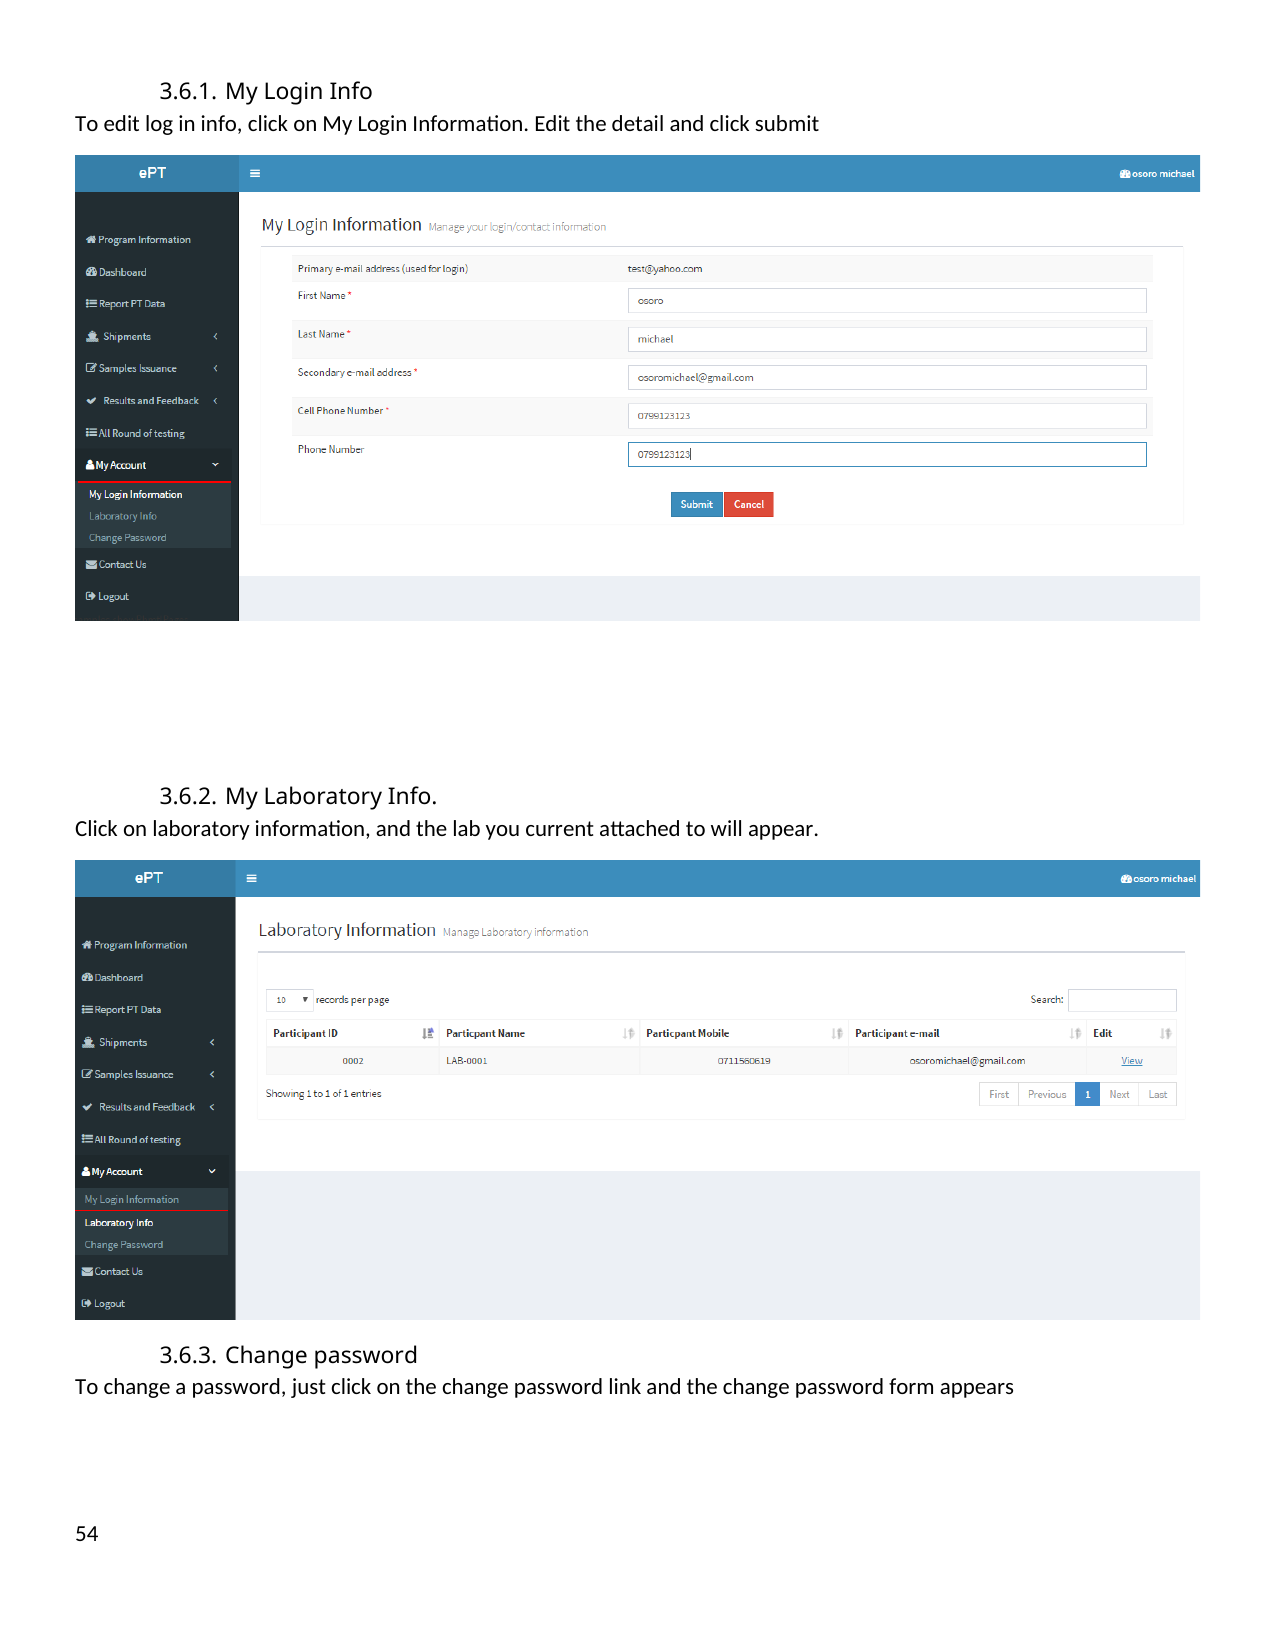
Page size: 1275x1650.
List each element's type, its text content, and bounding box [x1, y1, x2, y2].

subtitle Change password [159, 1339, 1200, 1370]
text Click on laboratory information, and the lab you current attached to will appear. [75, 814, 1200, 842]
picture [75, 155, 1200, 621]
subtitle My Laboratory Info. [159, 780, 1200, 811]
text To edit log in info, click on My Login Information. Edit the detail and click submit [75, 109, 1200, 137]
subtitle My Login Info [159, 75, 1200, 106]
picture [75, 860, 1200, 1320]
text To change a password, just click on the change password link and the change password form appears [75, 1372, 1200, 1400]
